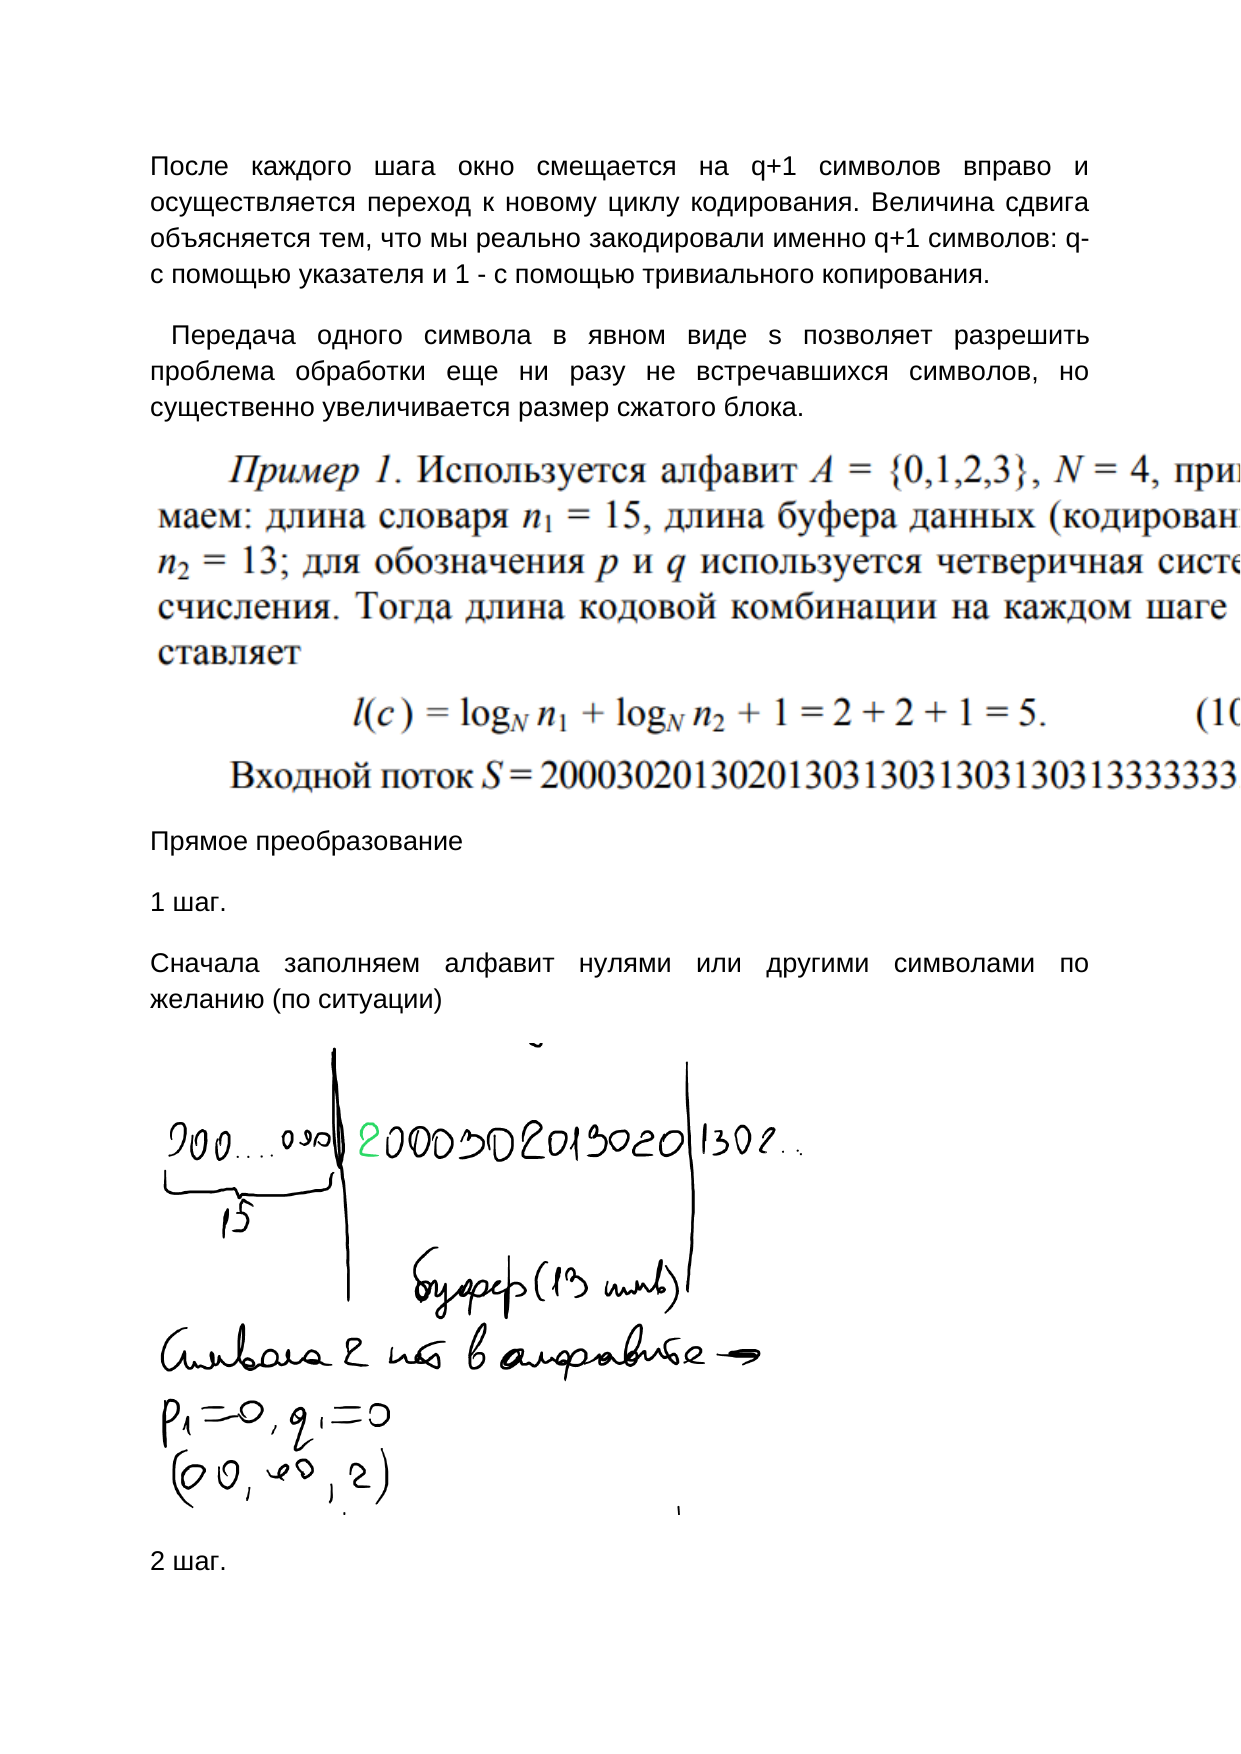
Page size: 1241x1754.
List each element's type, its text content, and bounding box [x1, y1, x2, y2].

text Сначала заполняем алфавит нулями или другими символами по желанию (по ситуации) [150, 947, 1090, 1014]
picture [150, 451, 1241, 796]
text После каждого шага окно смещается на q+1 символов вправо и осуществляется переход к новому циклу кодирования. Величина сдвига объясняется тем, что мы реально закодировали именно q+1 символов: q- с помощью указателя и 1 - с помощью тривиального копирования. [150, 150, 1090, 289]
text Прямое преобразование [150, 825, 1090, 856]
text Передача одного символа в явном виде s позволяет разрешить проблема обработки еще ни разу не встречавшихся символов, но существенно увеличивается размер сжатого блока. [150, 319, 1090, 422]
text 1 шаг. [150, 886, 1090, 917]
picture [150, 1043, 806, 1515]
text 2 шаг. [150, 1545, 1090, 1576]
